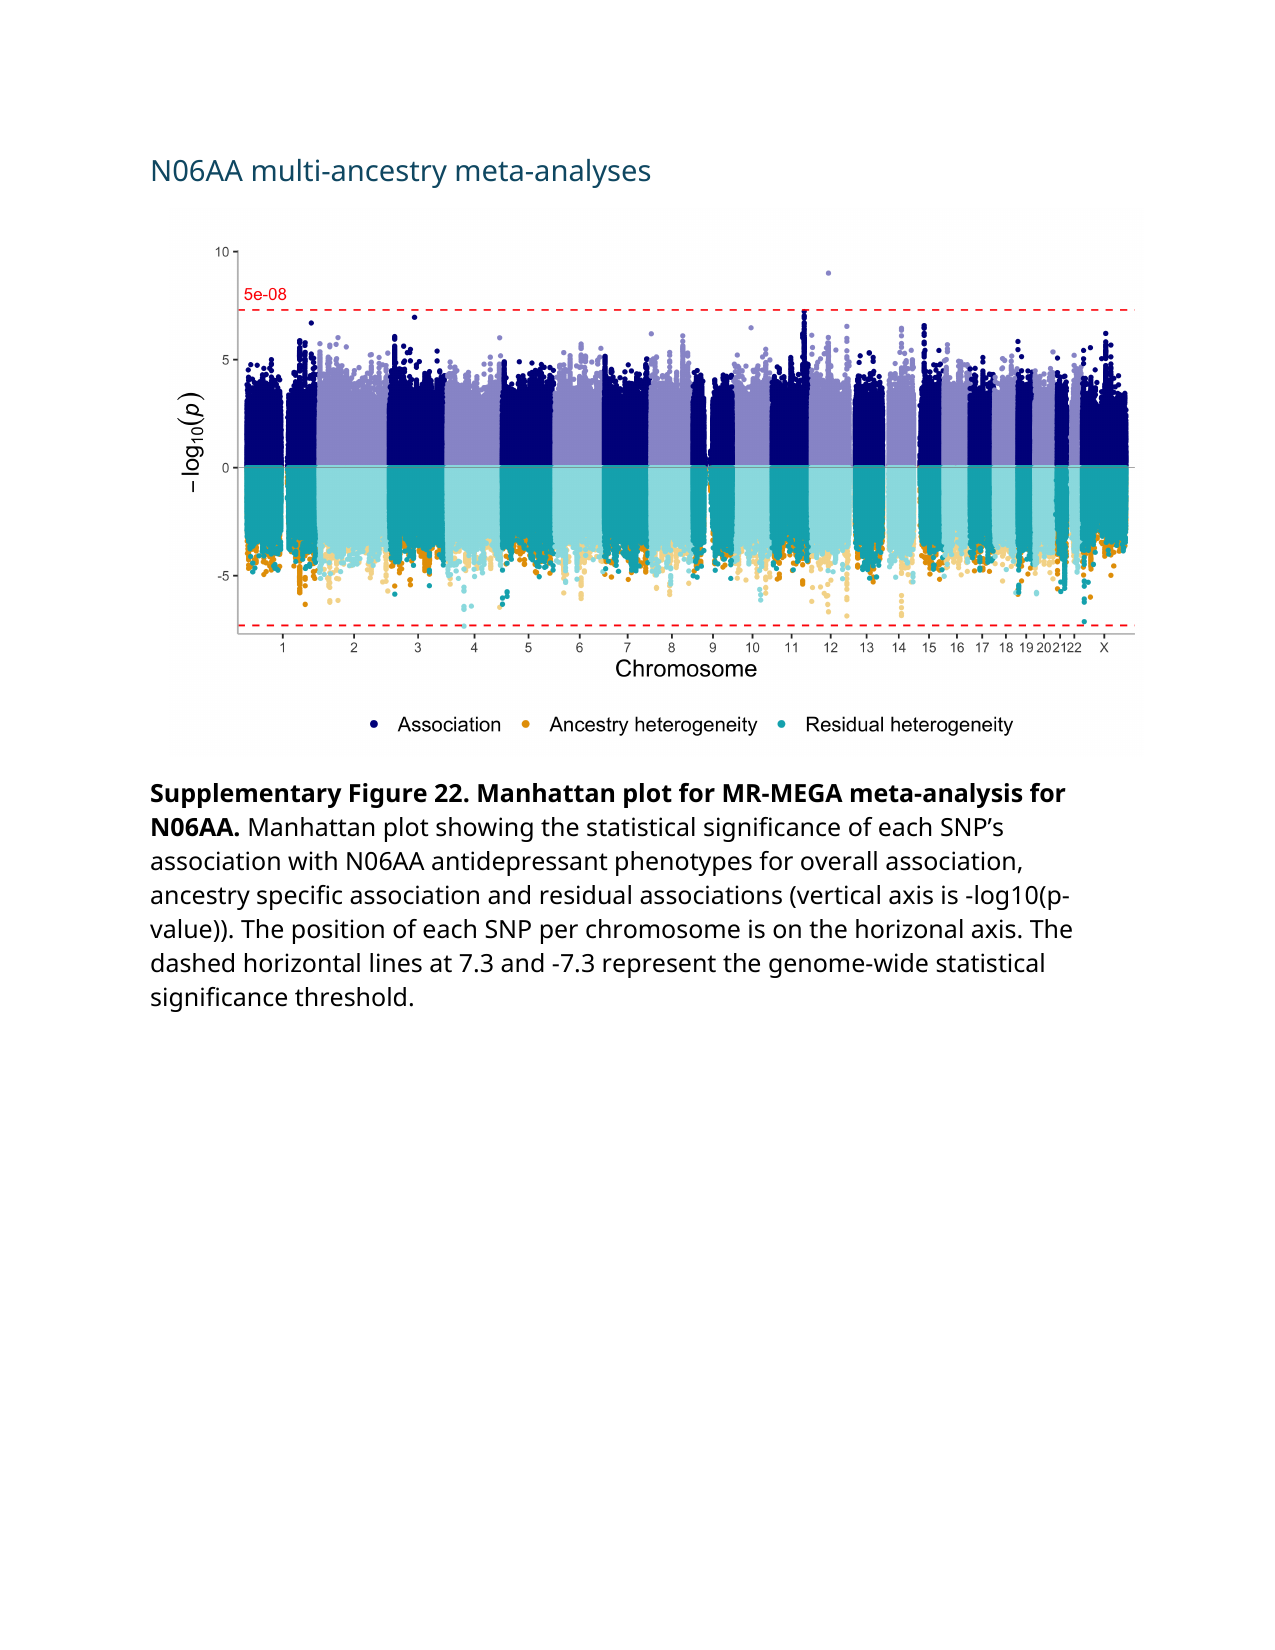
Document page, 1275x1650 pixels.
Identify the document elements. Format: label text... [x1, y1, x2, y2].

subtitle N06AA multi-ancestry meta-analyses [150, 150, 1125, 190]
text Supplementary Figure 22. Manhattan plot for MR-MEGA meta-analysis for N06AA. Manhattan plot showing the statistical significance of each SNP’s association with N06AA antidepressant phenotypes for overall association, ancestry specific association and residual associations (vertical axis is -log10(p-value)). The position of each SNP per chromosome is on the horizonal axis. The dashed horizontal lines at 7.3 and -7.3 represent the genome-wide statistical significance threshold. [150, 776, 1125, 1014]
picture [168, 208, 1144, 757]
